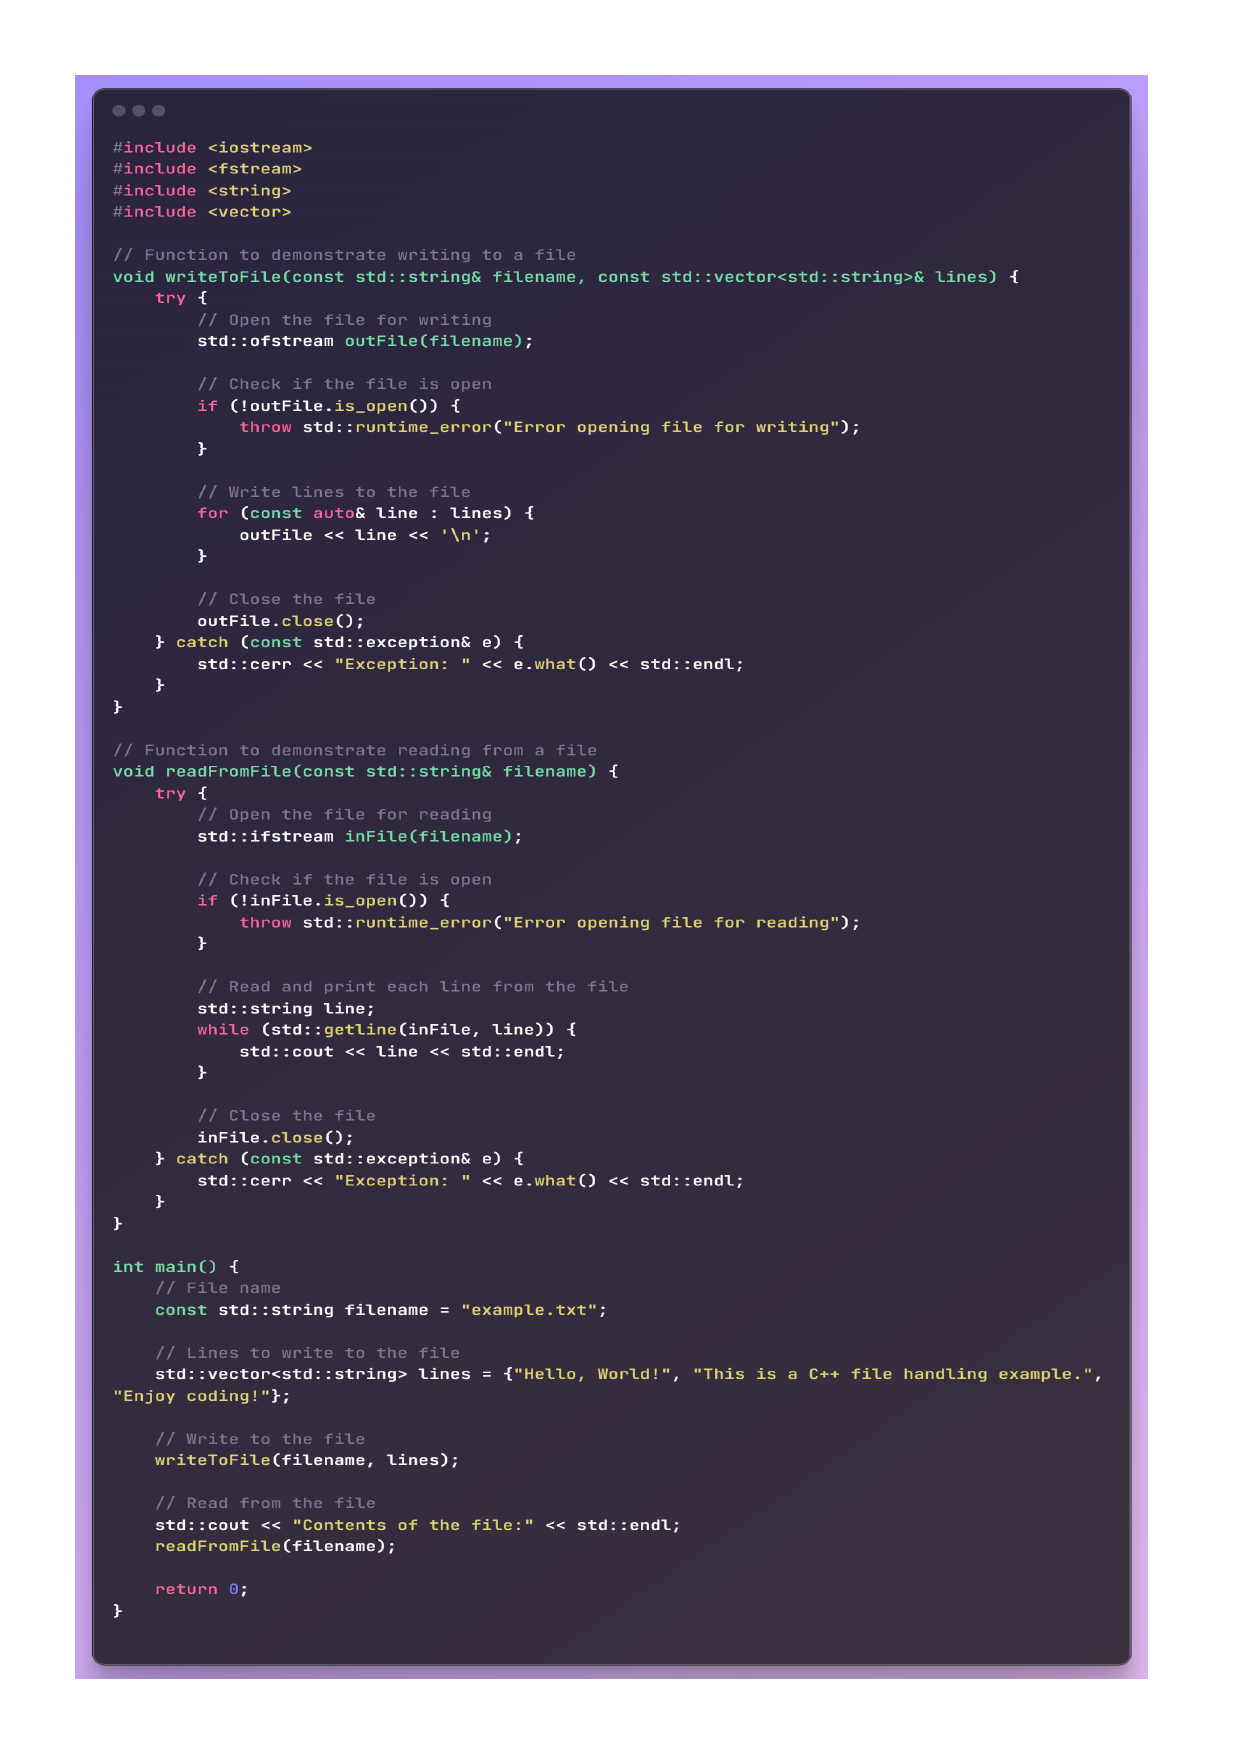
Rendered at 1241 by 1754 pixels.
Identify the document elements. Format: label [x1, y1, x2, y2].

picture [75, 75, 1148, 1679]
